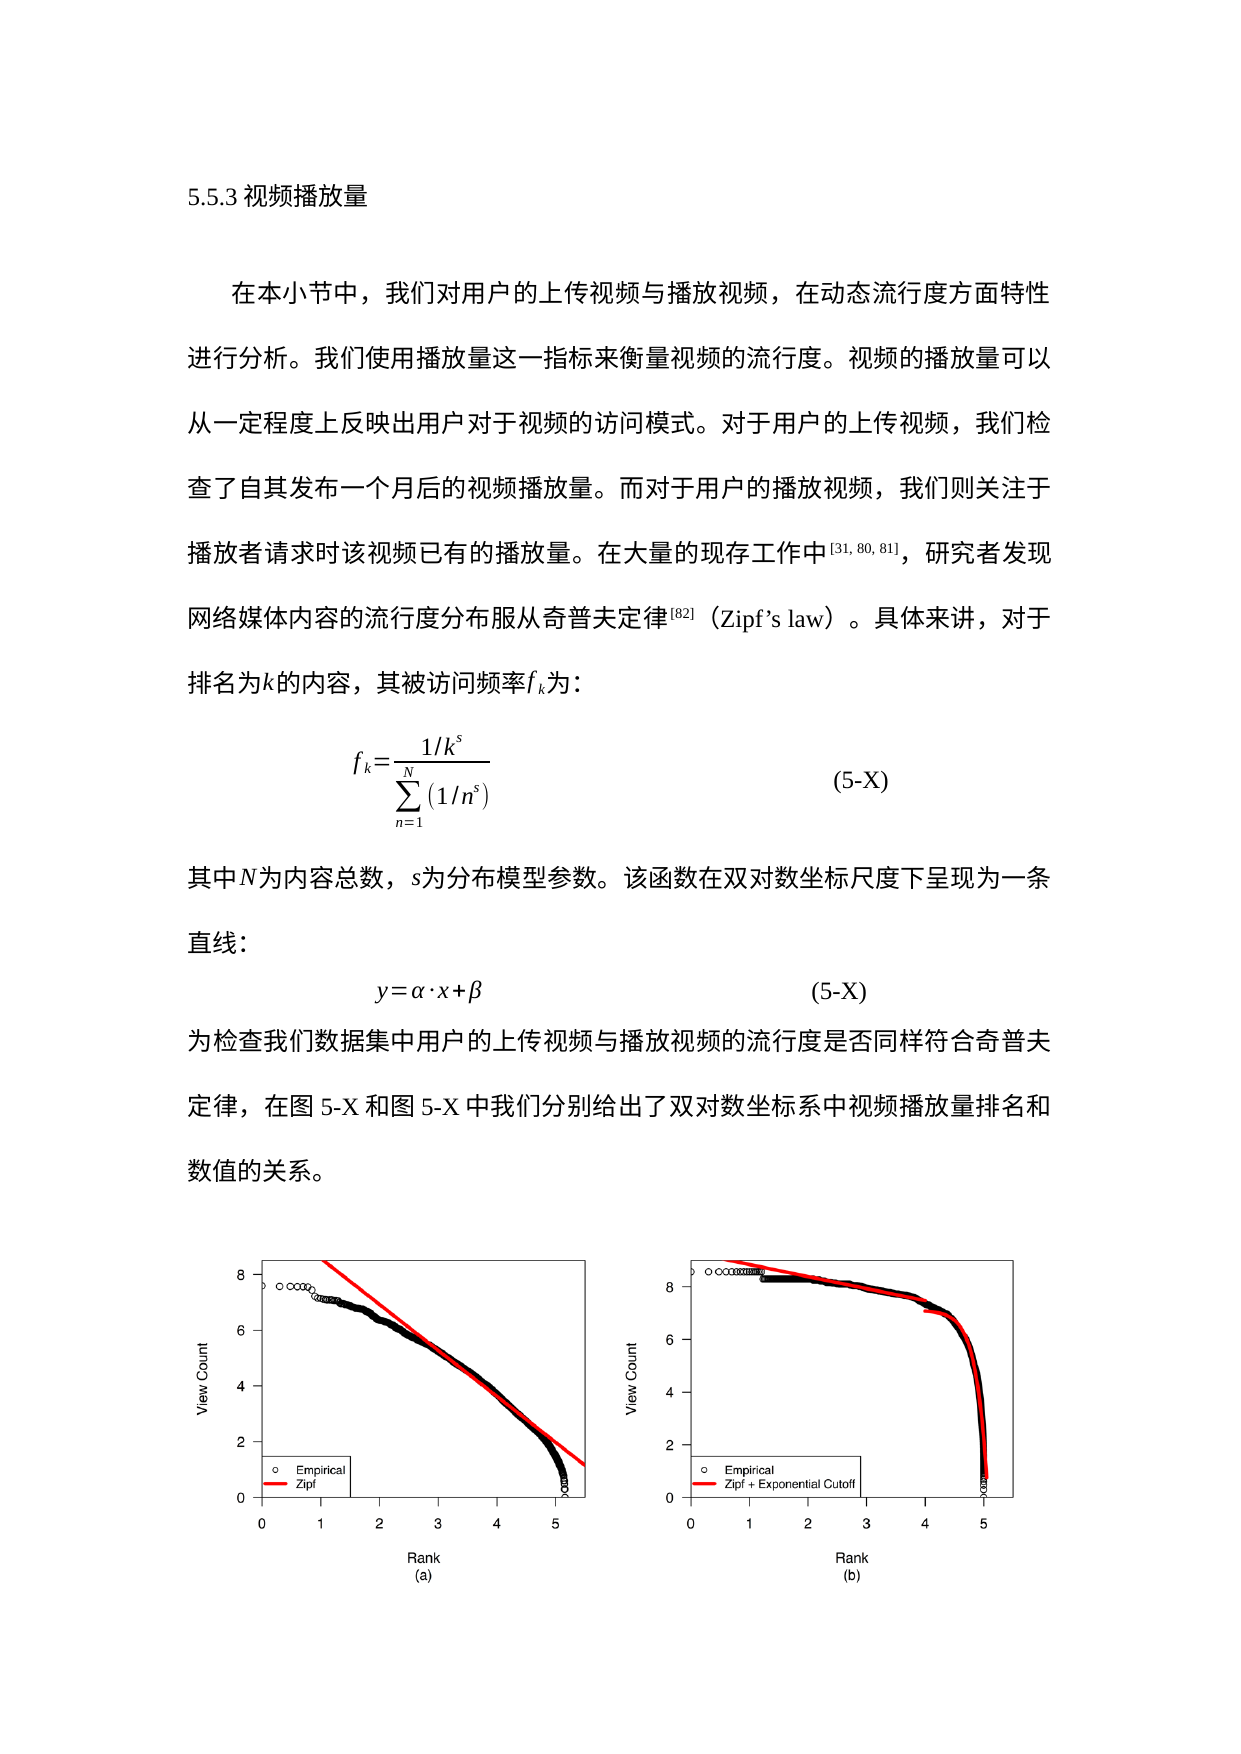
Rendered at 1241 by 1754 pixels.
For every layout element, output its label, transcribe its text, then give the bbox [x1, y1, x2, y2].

text 在本小节中，我们对用户的上传视频与播放视频，在动态流行度方面特性进行分析。我们使用播放量这一指标来衡量视频的流行度。视频的播放量可以从一定程度上反映出用户对于视频的访问模式。对于用户的上传视频，我们检查了自其发布一个月后的视频播放量。而对于用户的播放视频，我们则关注于播放者请求时该视频已有的播放量。在大量的现存工作中[31, 80, 81]，研究者发现网络媒体内容的流行度分布服从奇普夫定律[82]（Zipf’s law）。具体来讲，对于排名为的内容，其被访问频率为： [187, 259, 1053, 714]
text (5-X) [187, 974, 1053, 1007]
text (5-X) [187, 714, 1053, 844]
picture [192, 1242, 1049, 1585]
text 其中为内容总数，为分布模型参数。该函数在双对数坐标尺度下呈现为一条直线： [187, 844, 1053, 974]
text 视频播放量 [187, 162, 1053, 227]
text 为检查我们数据集中用户的上传视频与播放视频的流行度是否同样符合奇普夫定律，在图5-X和图5-X中我们分别给出了双对数坐标系中视频播放量排名和数值的关系。 [187, 1007, 1053, 1202]
